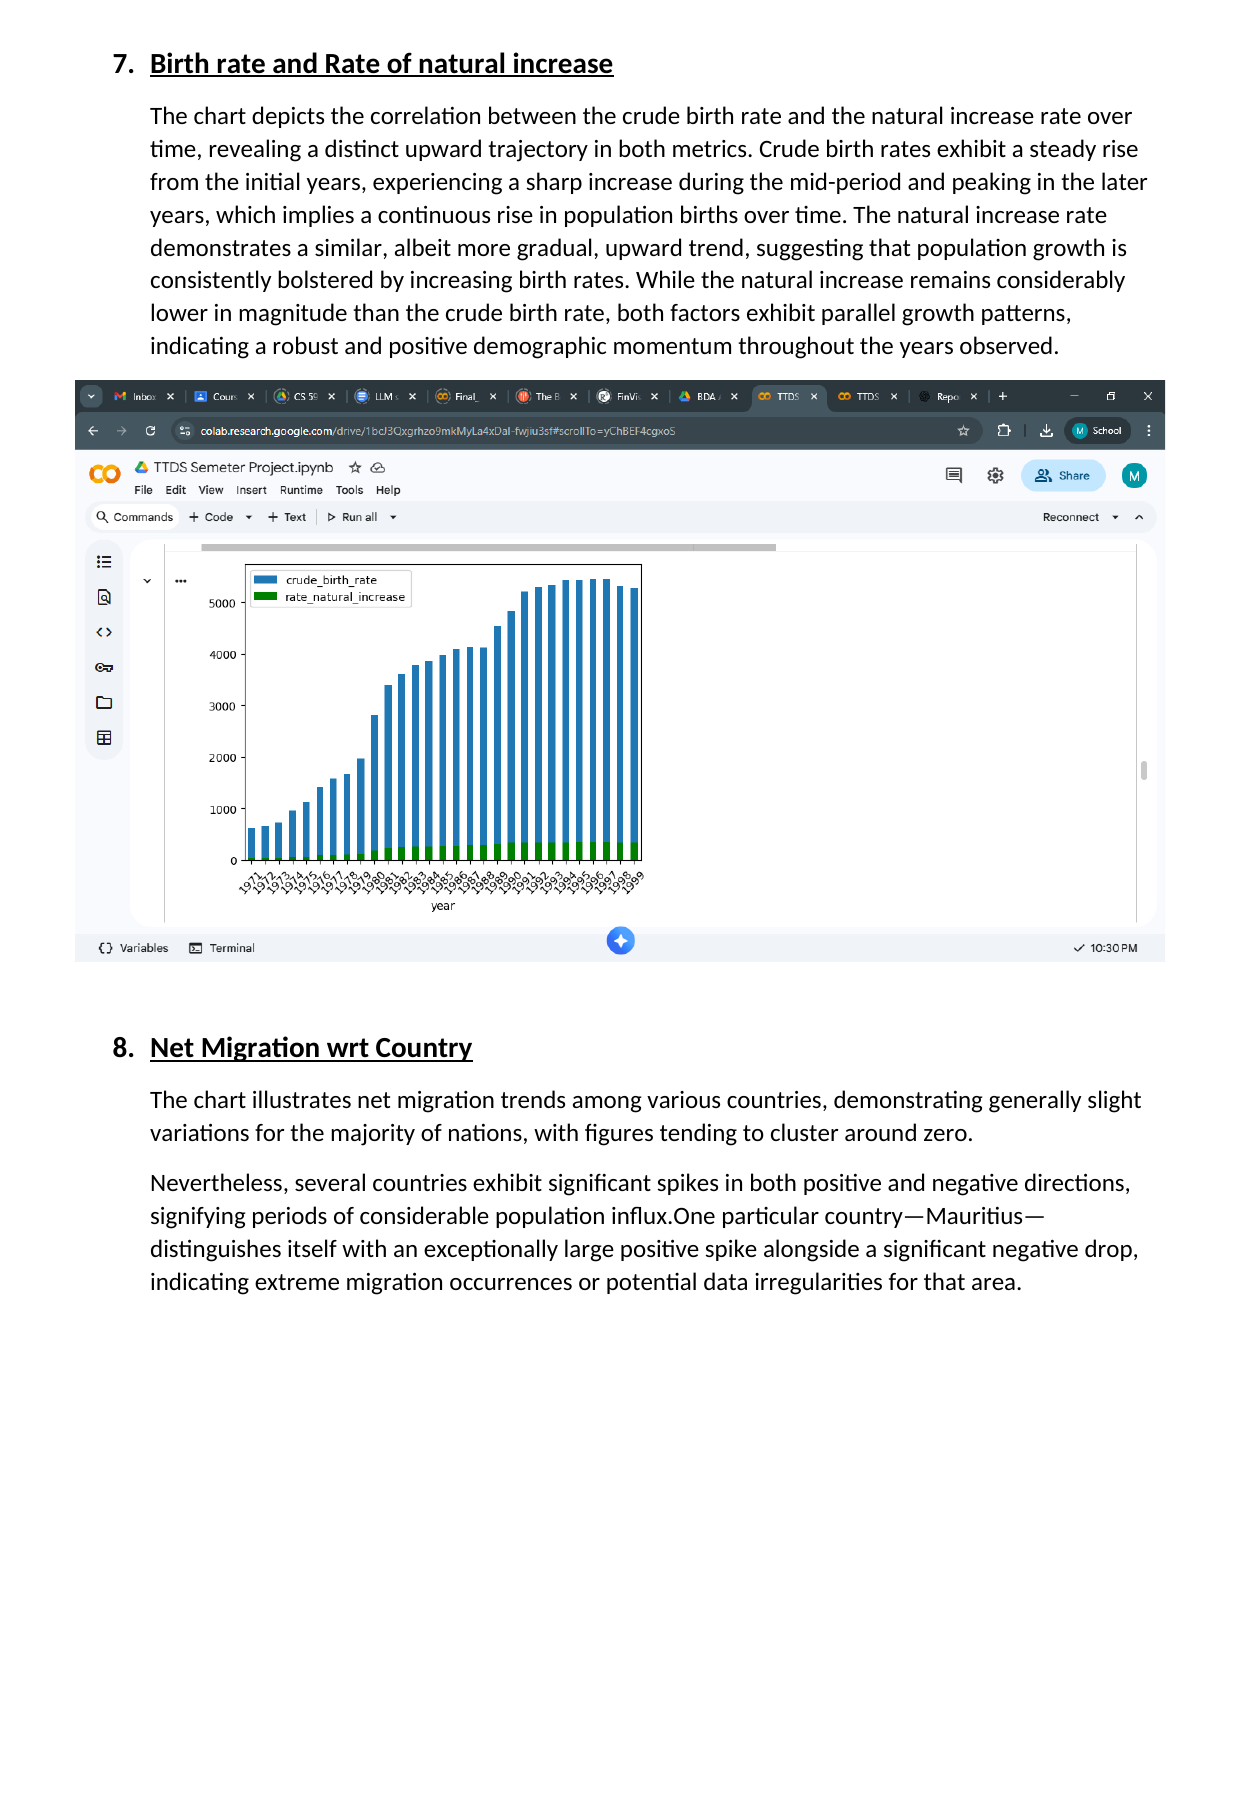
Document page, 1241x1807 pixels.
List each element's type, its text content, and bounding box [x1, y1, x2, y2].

text Nevertheless, several countries exhibit significant spikes in both positive and negative directions, signifying periods of considerable population influx.One particular country—Mauritius—distinguishes itself with an exceptionally large positive spike alongside a significant negative drop, indicating extreme migration occurrences or potential data irregularities for that area. [150, 1167, 1165, 1296]
text The chart illustrates net migration trends among various countries, demonstrating generally slight variations for the majority of nations, with figures tending to cluster around zero. [150, 1085, 1165, 1148]
picture [75, 380, 1166, 962]
text The chart depicts the correlation between the crude birth rate and the natural increase rate over time, revealing a distinct upward trajectory in both metrics. Crude birth rates exhibit a steady rise from the initial years, experiencing a sharp increase during the mid-period and peaking in the later years, which implies a continuous rise in population births over time. The natural increase rate demonstrates a similar, albeit more gradual, upward trend, suggesting that population growth is consistently bolstered by increasing birth rates. While the natural increase remains considerably lower in magnitude than the crude birth rate, both factors exhibit parallel growth patterns, indicating a robust and positive demographic momentum throughout the years observed. [150, 100, 1165, 361]
list Net Migration wrt Country [112, 1029, 1165, 1065]
list Birth rate and Rate of natural increase [112, 45, 1165, 81]
